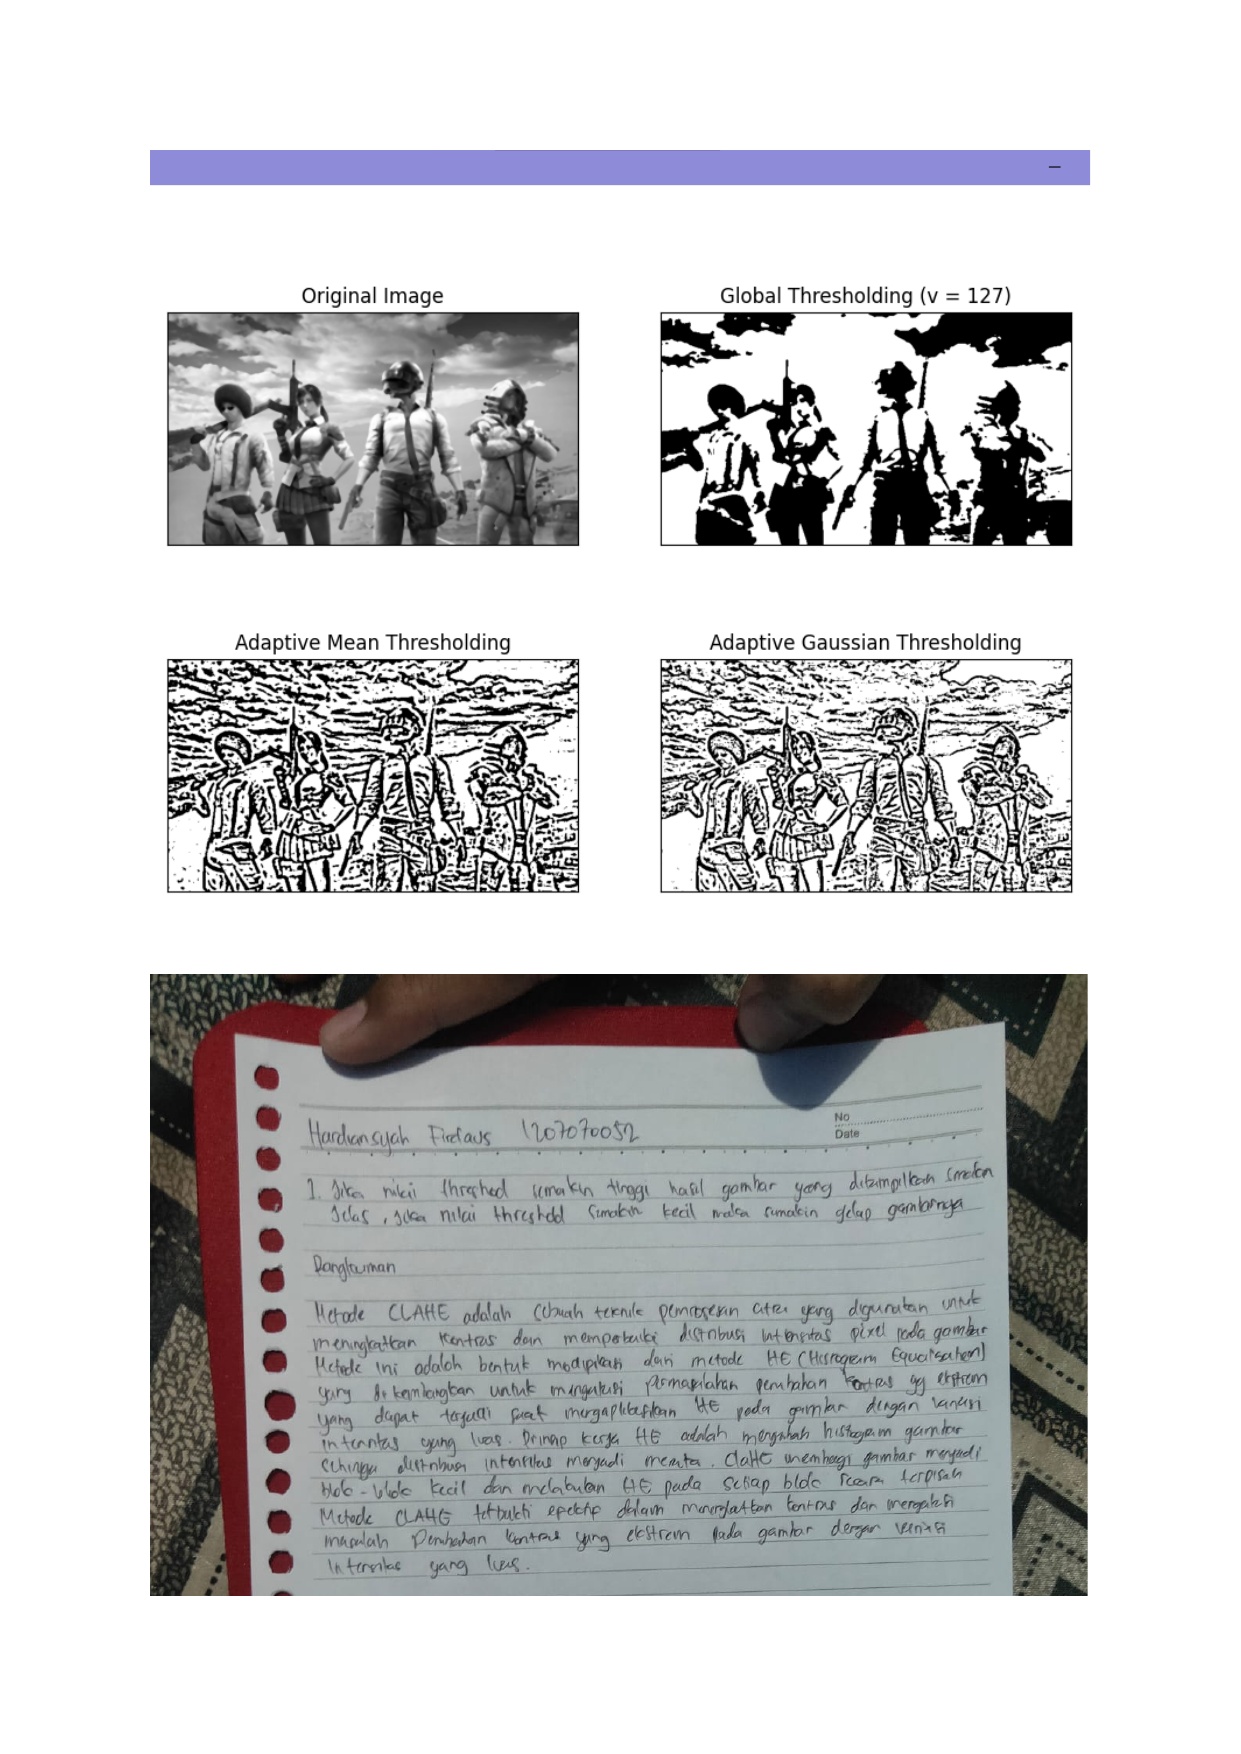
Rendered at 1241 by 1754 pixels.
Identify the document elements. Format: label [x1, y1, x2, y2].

picture [150, 974, 1088, 1596]
picture [150, 150, 1091, 909]
